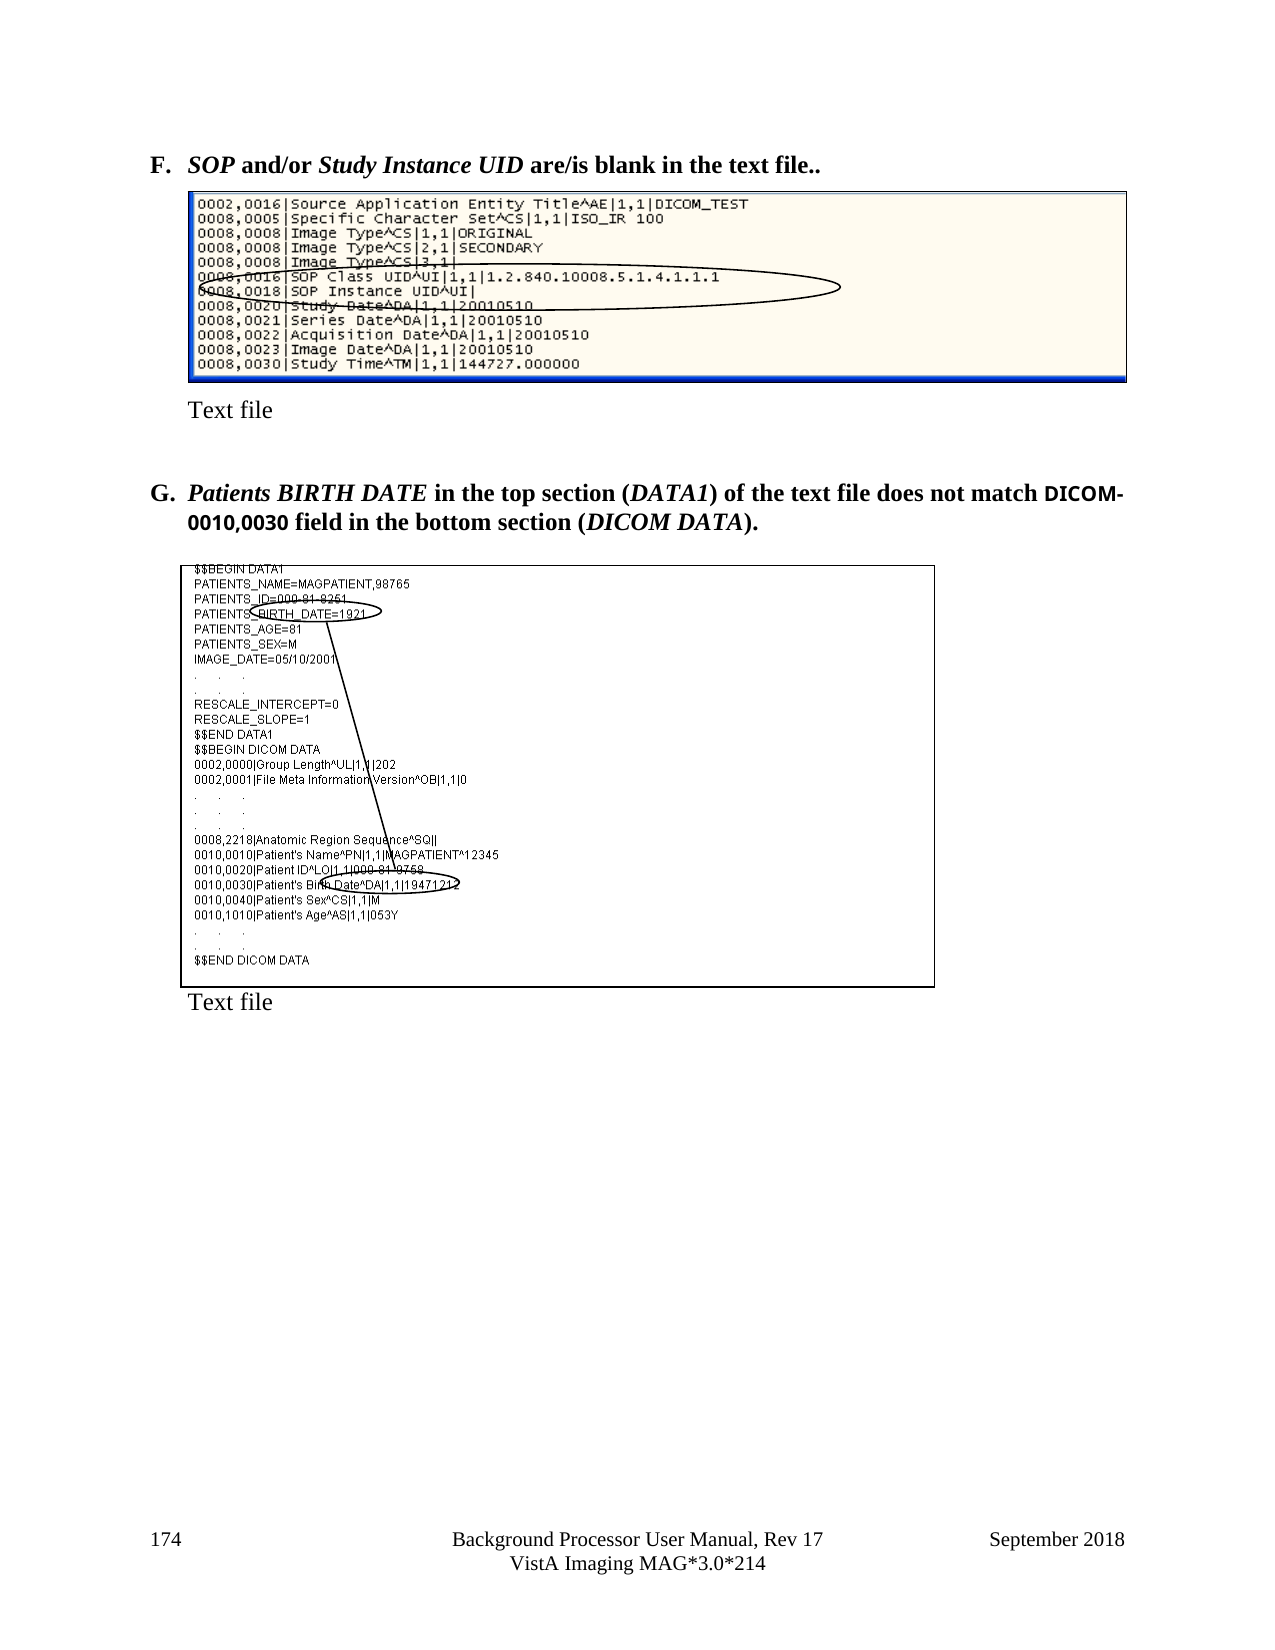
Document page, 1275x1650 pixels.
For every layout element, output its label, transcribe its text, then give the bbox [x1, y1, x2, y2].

list SOP and/or Study Instance UID are/is blank in the text file.. [150, 150, 1125, 179]
picture [193, 562, 976, 975]
picture [189, 192, 1126, 382]
text Text file [187, 987, 1125, 1015]
text Text file [187, 396, 1125, 424]
picture [193, 566, 934, 975]
list Patients BIRTH DATE in the top section (DATA1) of the text file does not match DICOM- 0010,0030 field in the bottom section (DICOM DATA). [150, 478, 1125, 537]
